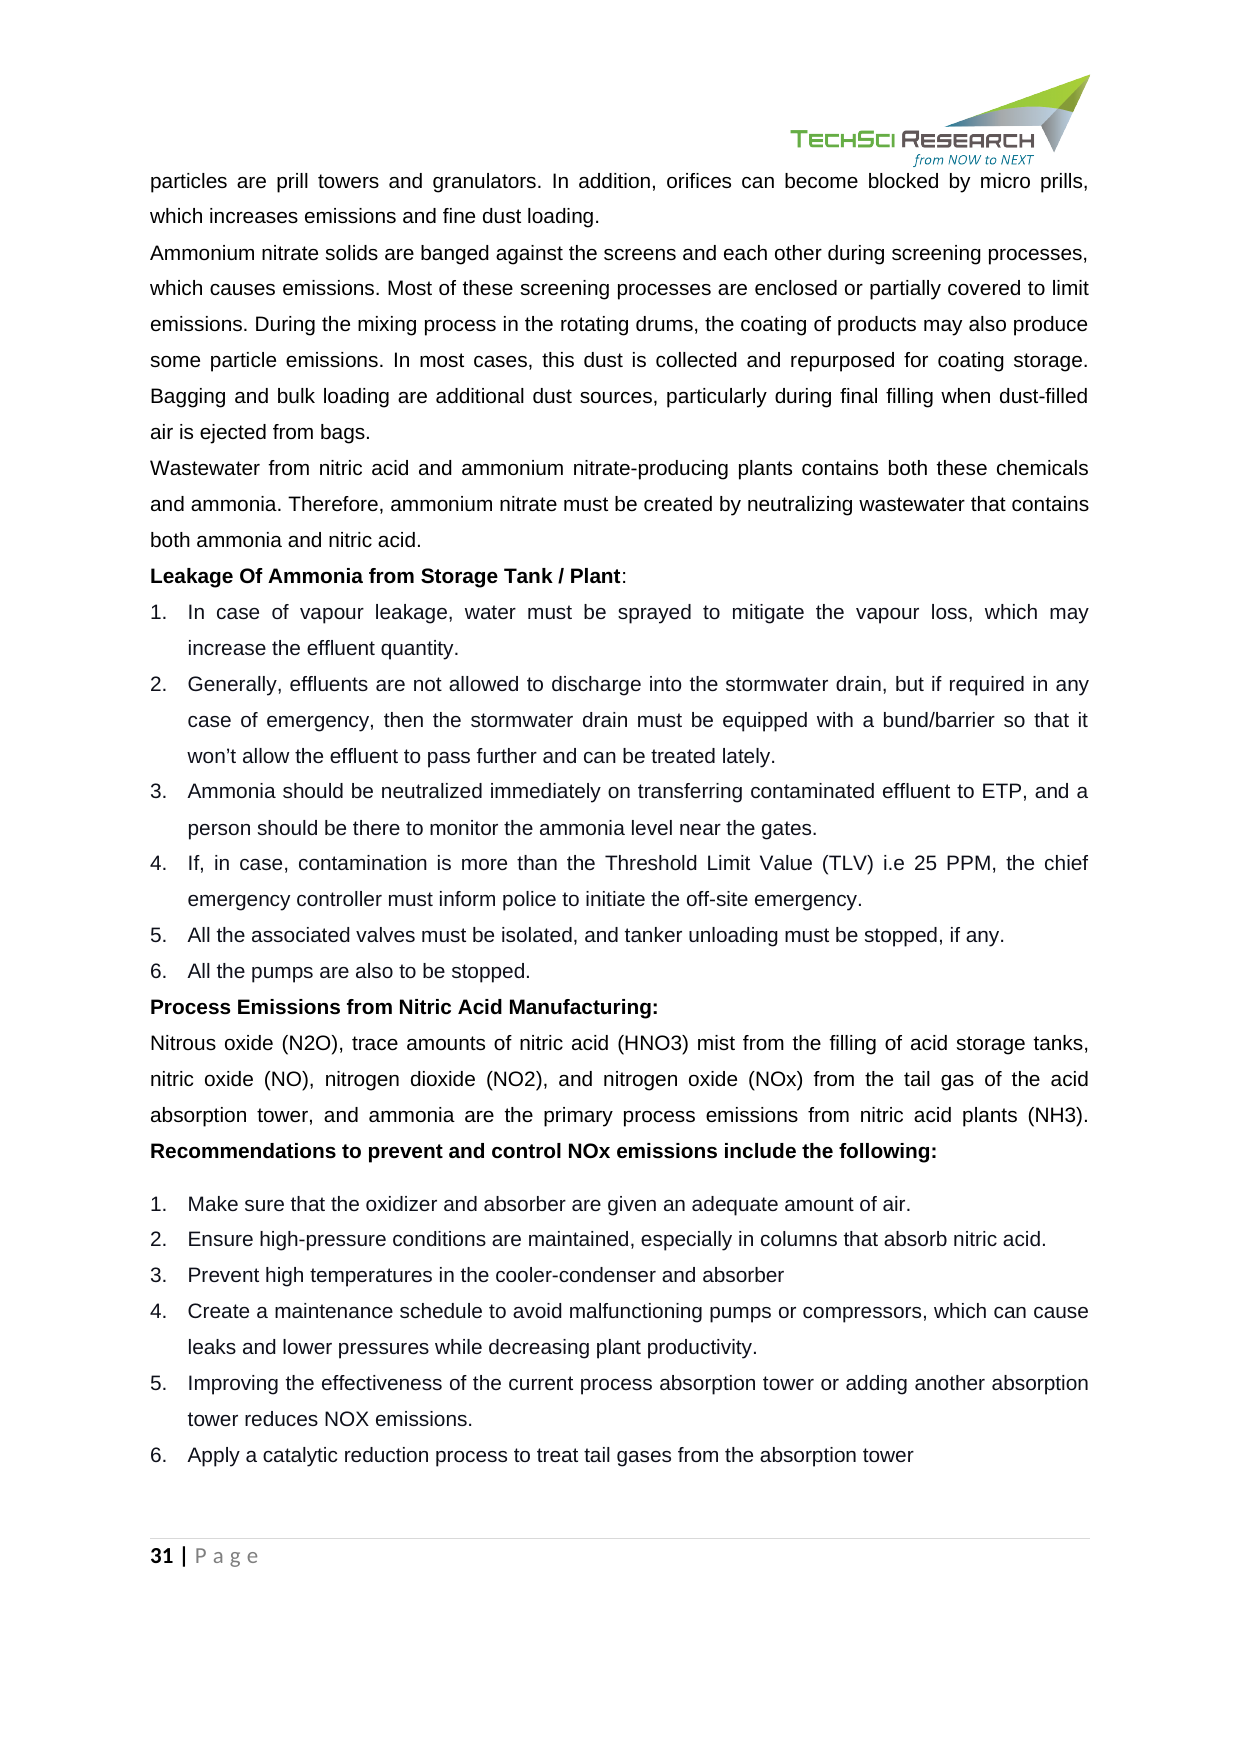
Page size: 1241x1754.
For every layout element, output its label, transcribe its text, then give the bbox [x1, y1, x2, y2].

list Create a maintenance schedule to avoid malfunctioning pumps or compressors, which can cause leaks and lower pressures while decreasing plant productivity. [150, 1299, 1090, 1359]
list Make sure that the oxidizer and absorber are given an adequate amount of air. [150, 1191, 1090, 1215]
list In case of vapour leakage, water must be sprayed to mitigate the vapour loss, which may increase the effluent quantity. [150, 600, 1090, 659]
text Leakage Of Ammonia from Storage Tank / Plant: [150, 564, 1090, 588]
list All the pumps are also to be stopped. [150, 959, 1090, 983]
list Prevent high temperatures in the cooler-condenser and absorber [150, 1263, 1090, 1287]
list Improving the effectiveness of the current process absorption tower or adding another absorption tower reduces NOX emissions. [150, 1371, 1090, 1431]
text Ammonium nitrate solids are banged against the screens and each other during screening processes, which causes emissions. Most of these screening processes are enclosed or partially covered to limit emissions. During the mixing process in the rotating drums, the coating of products may also produce some particle emissions. In most cases, this dust is collected and repurposed for coating storage. Bagging and bulk loading are additional dust sources, particularly during final filling when dust-filled air is ejected from bags. [150, 240, 1090, 444]
list Apply a catalytic reduction process to treat tail gases from the absorption tower [150, 1443, 1090, 1467]
text Nitrous oxide (N2O), trace amounts of nitric acid (HNO3) mist from the filling of acid storage tanks, nitric oxide (NO), nitrogen dioxide (NO2), and nitrogen oxide (NOx) from the tail gas of the acid absorption tower, and ammonia are the primary process emissions from nitric acid plants (NH3). Recommendations to prevent and control NOx emissions include the following: [150, 1031, 1090, 1163]
picture [788, 73, 1091, 169]
list All the associated valves must be isolated, and tanker unloading must be stopped, if any. [150, 923, 1090, 947]
list Ammonia should be neutralized immediately on transferring contaminated effluent to ETP, and a person should be there to monitor the ammonia level near the gates. [150, 779, 1090, 839]
text Process Emissions from Nitric Acid Manufacturing: [150, 995, 1090, 1019]
text Wastewater from nitric acid and ammonium nitrate-producing plants contains both these chemicals and ammonia. Therefore, ammonium nitrate must be created by neutralizing wastewater that contains both ammonia and nitric acid. [150, 456, 1090, 552]
list Ensure high-pressure conditions are maintained, especially in columns that absorb nitric acid. [150, 1227, 1090, 1251]
list If, in case, contamination is more than the Threshold Limit Value (TLV) i.e 25 PPM, the chief emergency controller must inform police to initiate the off-site emergency. [150, 851, 1090, 911]
list Generally, effluents are not allowed to discharge into the stormwater drain, but if required in any case of emergency, then the stormwater drain must be equipped with a bund/barrier so that it won’t allow the effluent to pass further and can be treated lately. [150, 672, 1090, 767]
